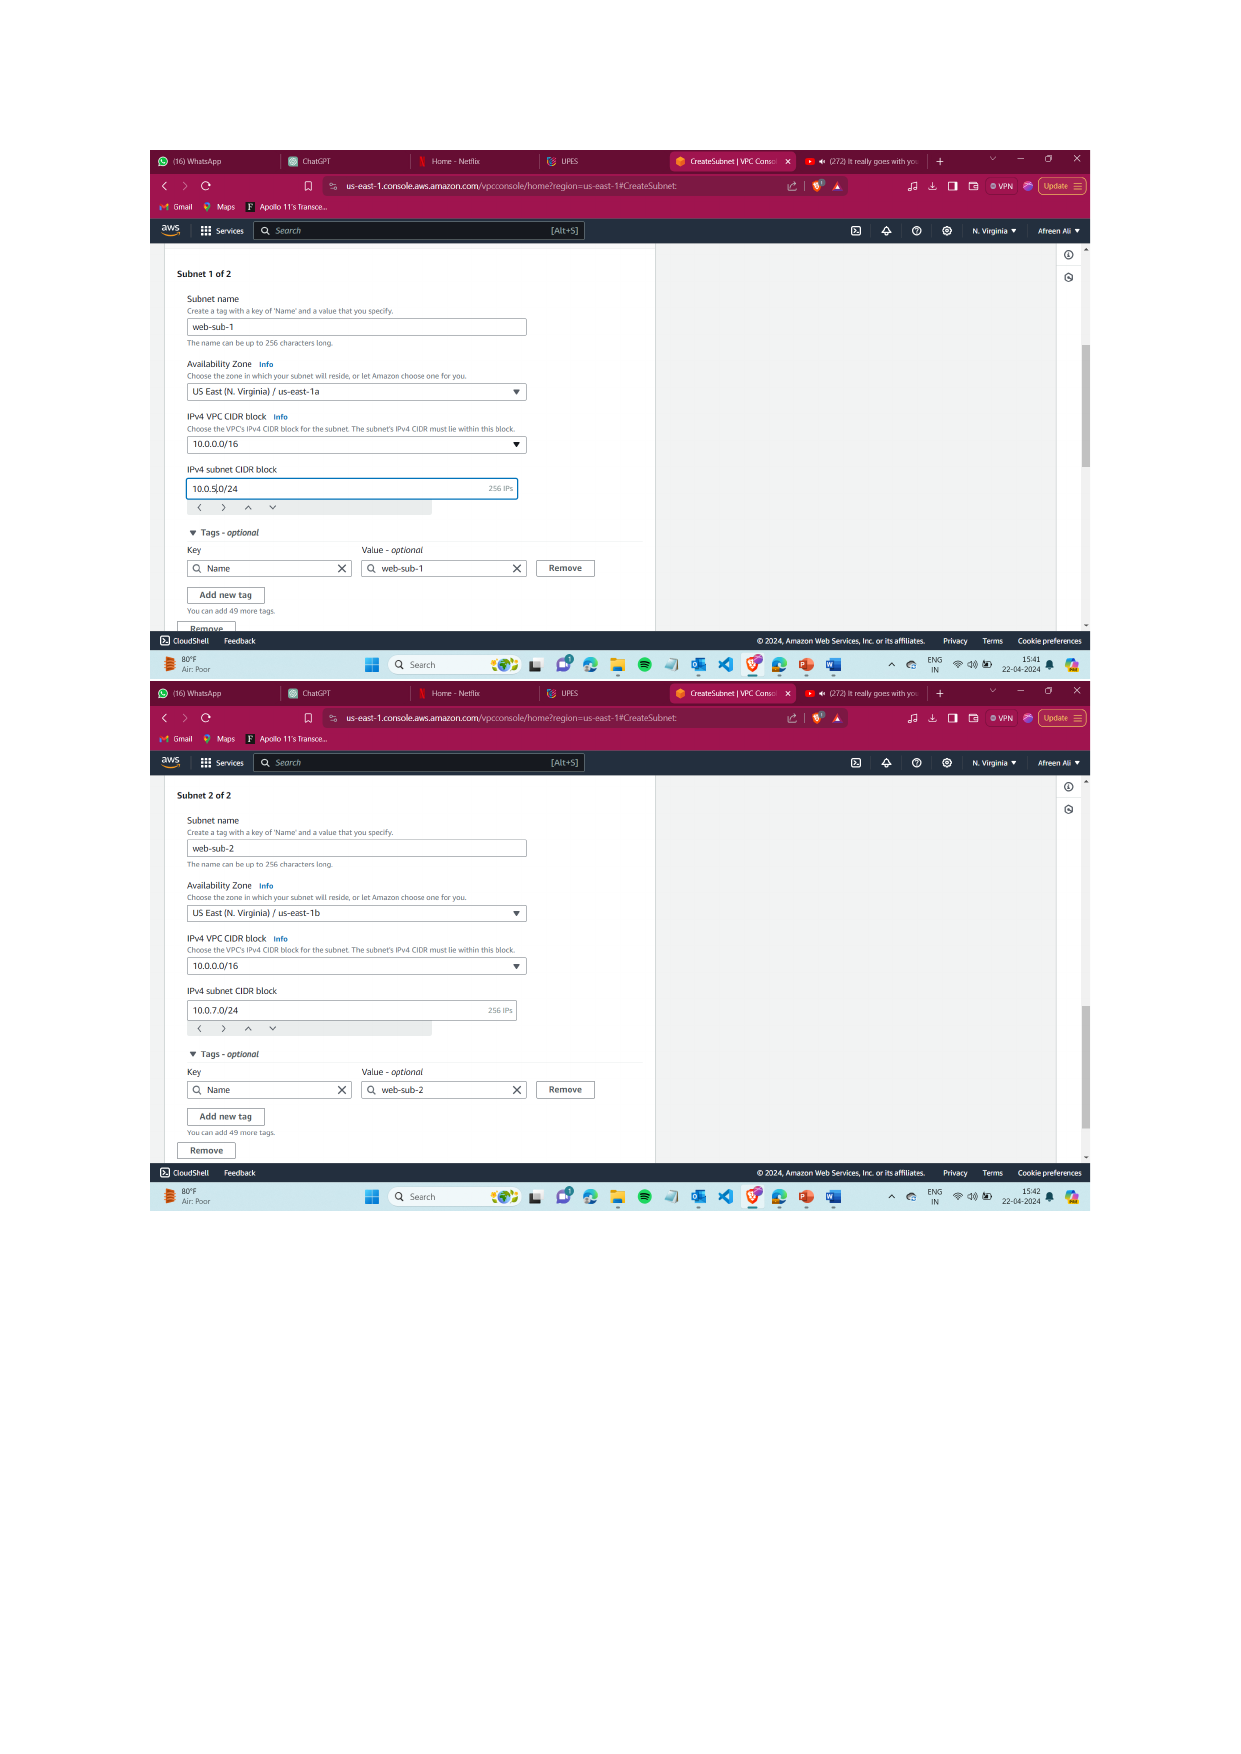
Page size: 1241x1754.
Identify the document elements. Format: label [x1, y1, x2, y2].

picture [150, 681, 1091, 1211]
picture [150, 150, 1091, 679]
